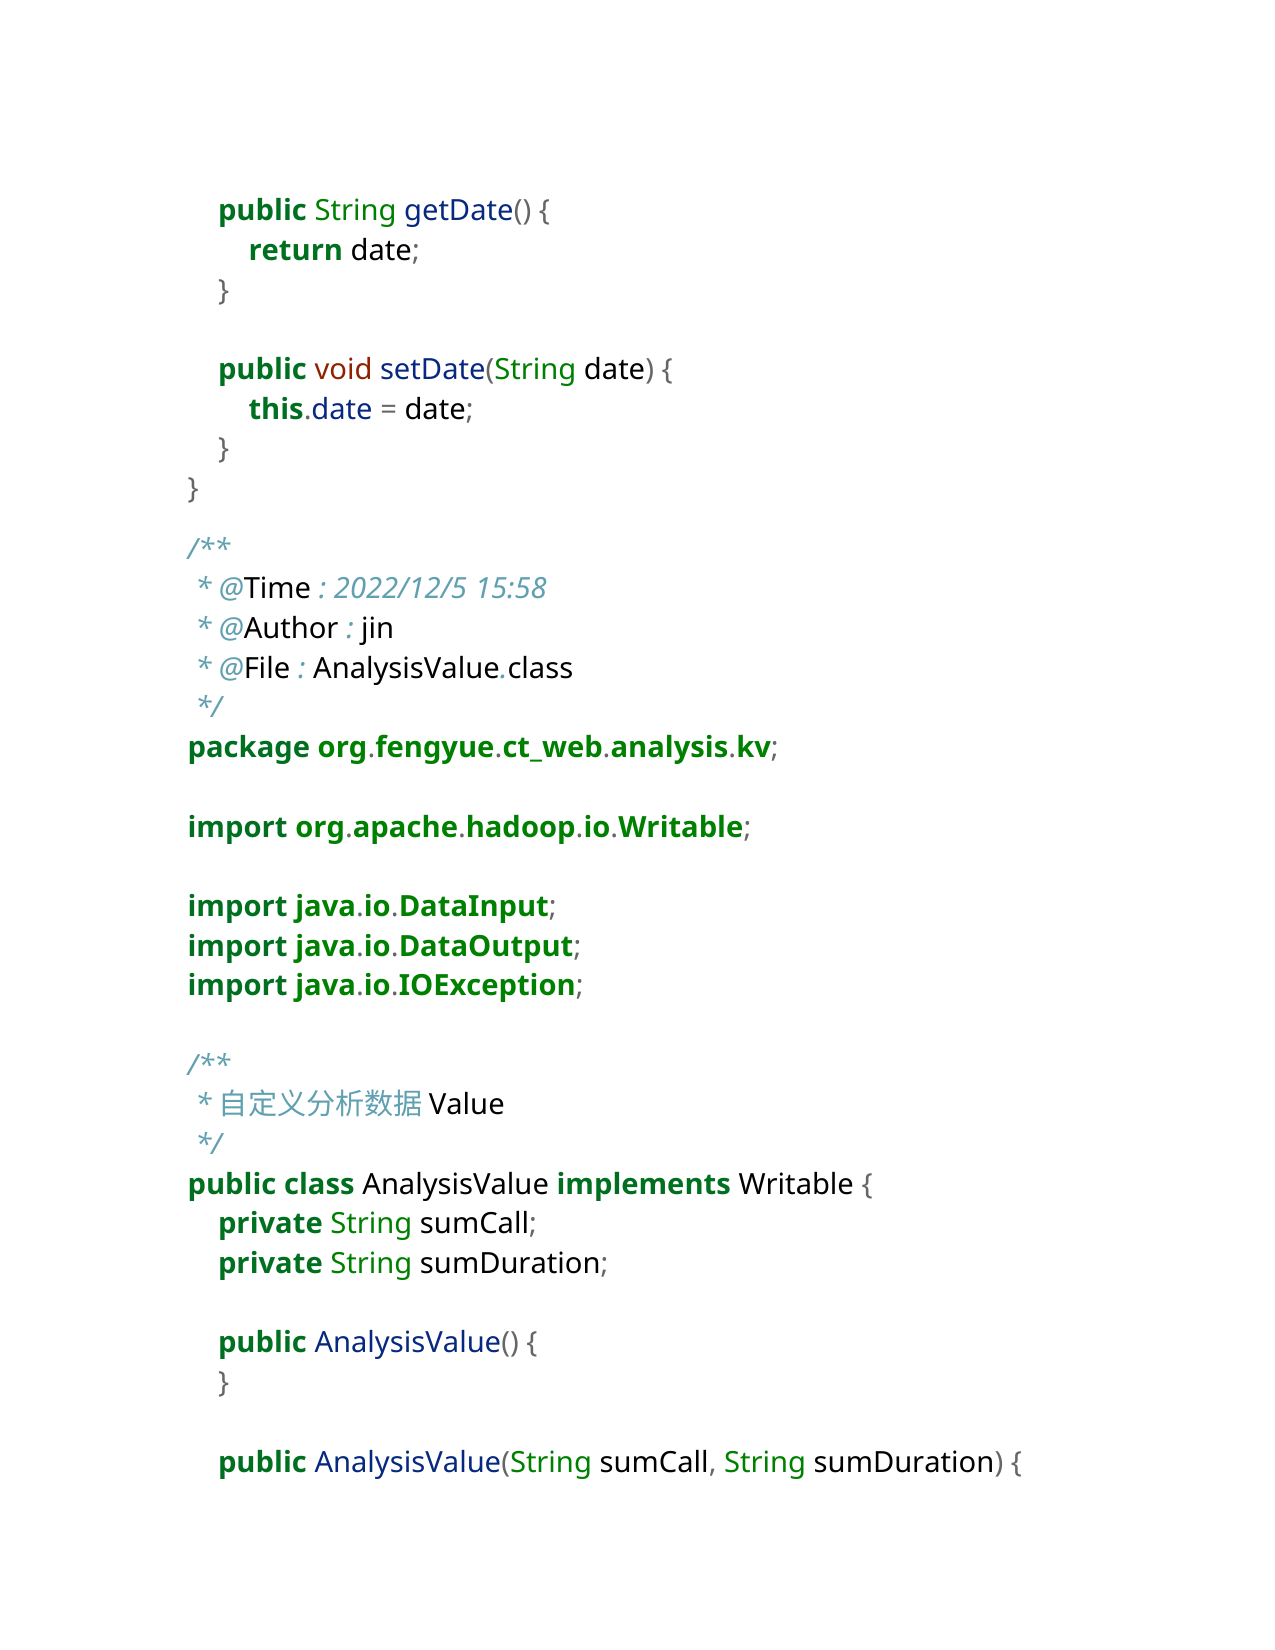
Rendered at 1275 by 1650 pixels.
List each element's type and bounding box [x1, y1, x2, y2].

text [187, 150, 1087, 507]
text [187, 528, 1087, 1481]
